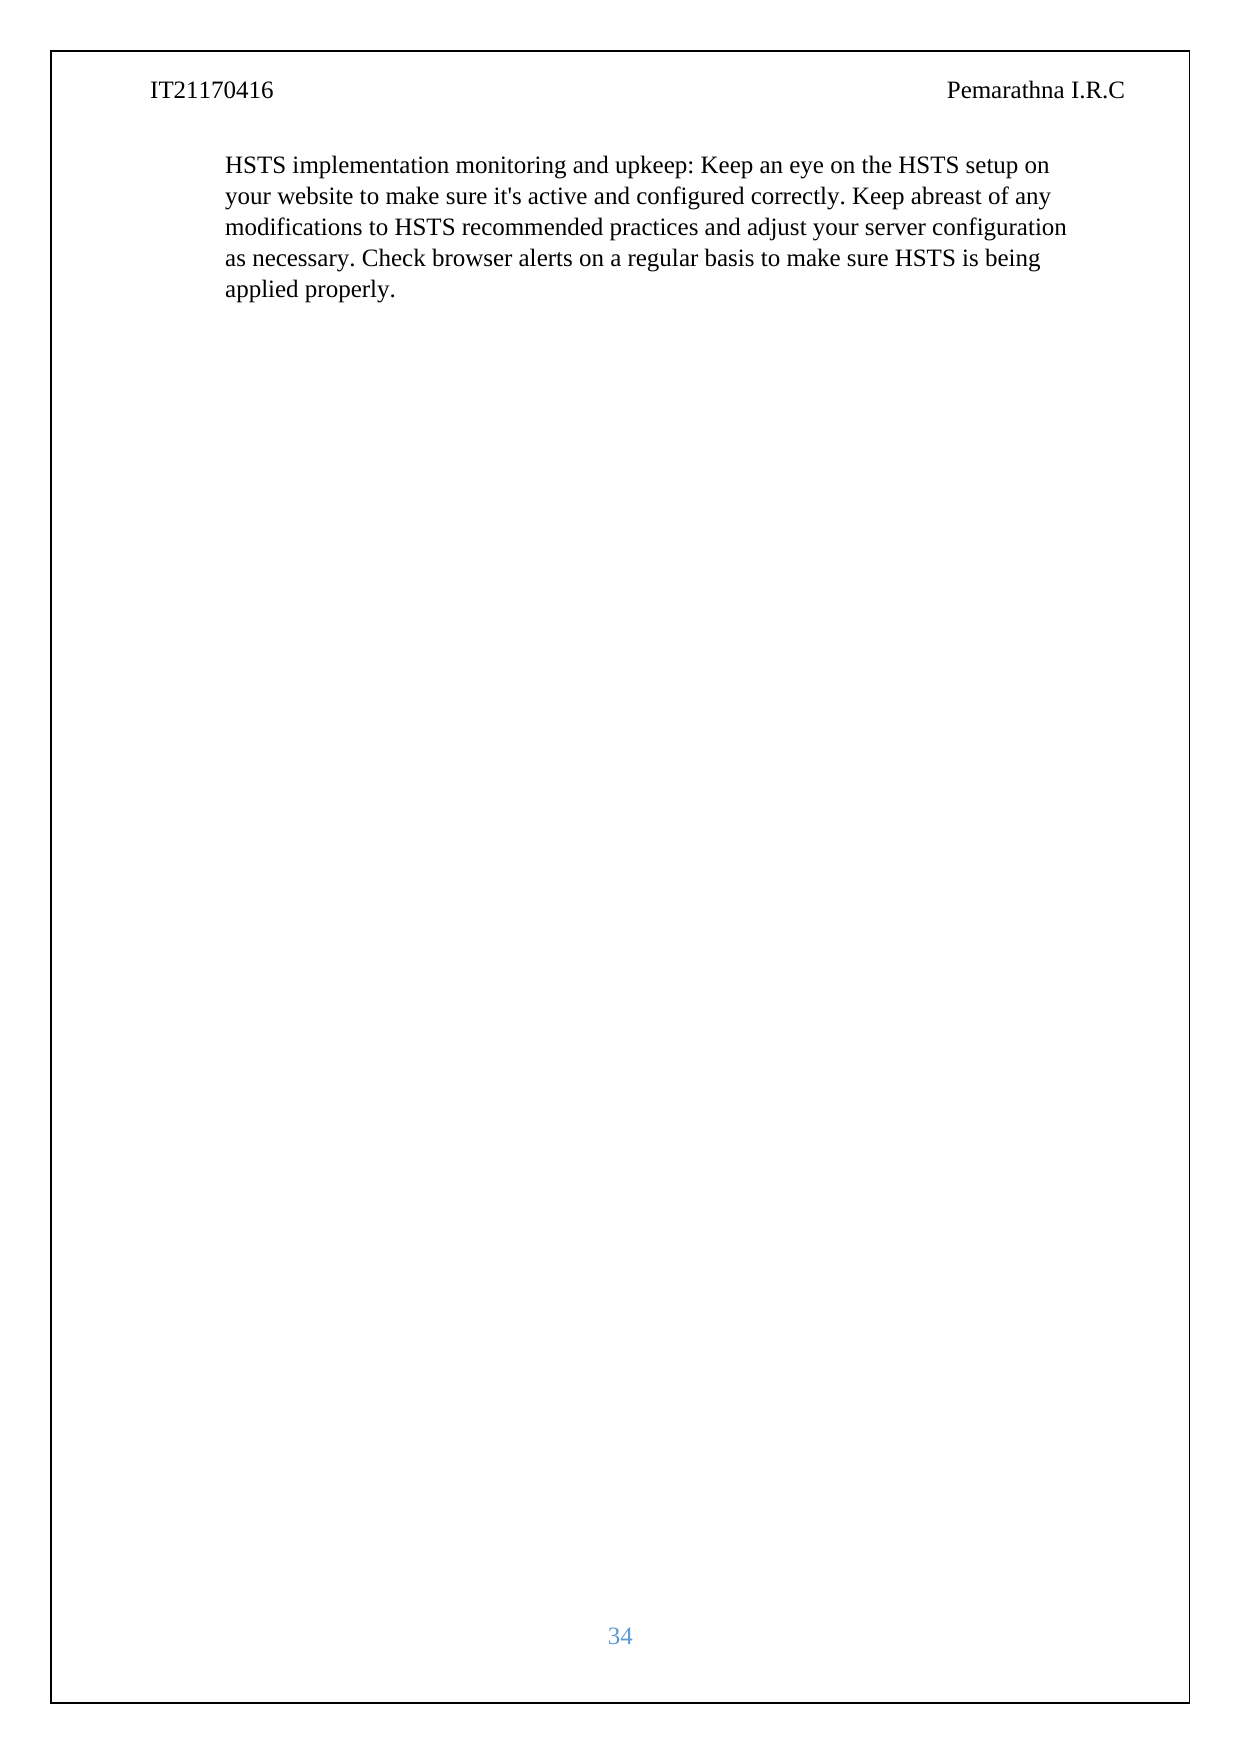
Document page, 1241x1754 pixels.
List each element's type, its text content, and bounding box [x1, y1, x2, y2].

list HSTS implementation monitoring and upkeep: Keep an eye on the HSTS setup on your website to make sure it's active and configured correctly. Keep abreast of any modifications to HSTS recommended practices and adjust your server configuration as necessary. Check browser alerts on a regular basis to make sure HSTS is being applied properly. [225, 150, 1090, 303]
